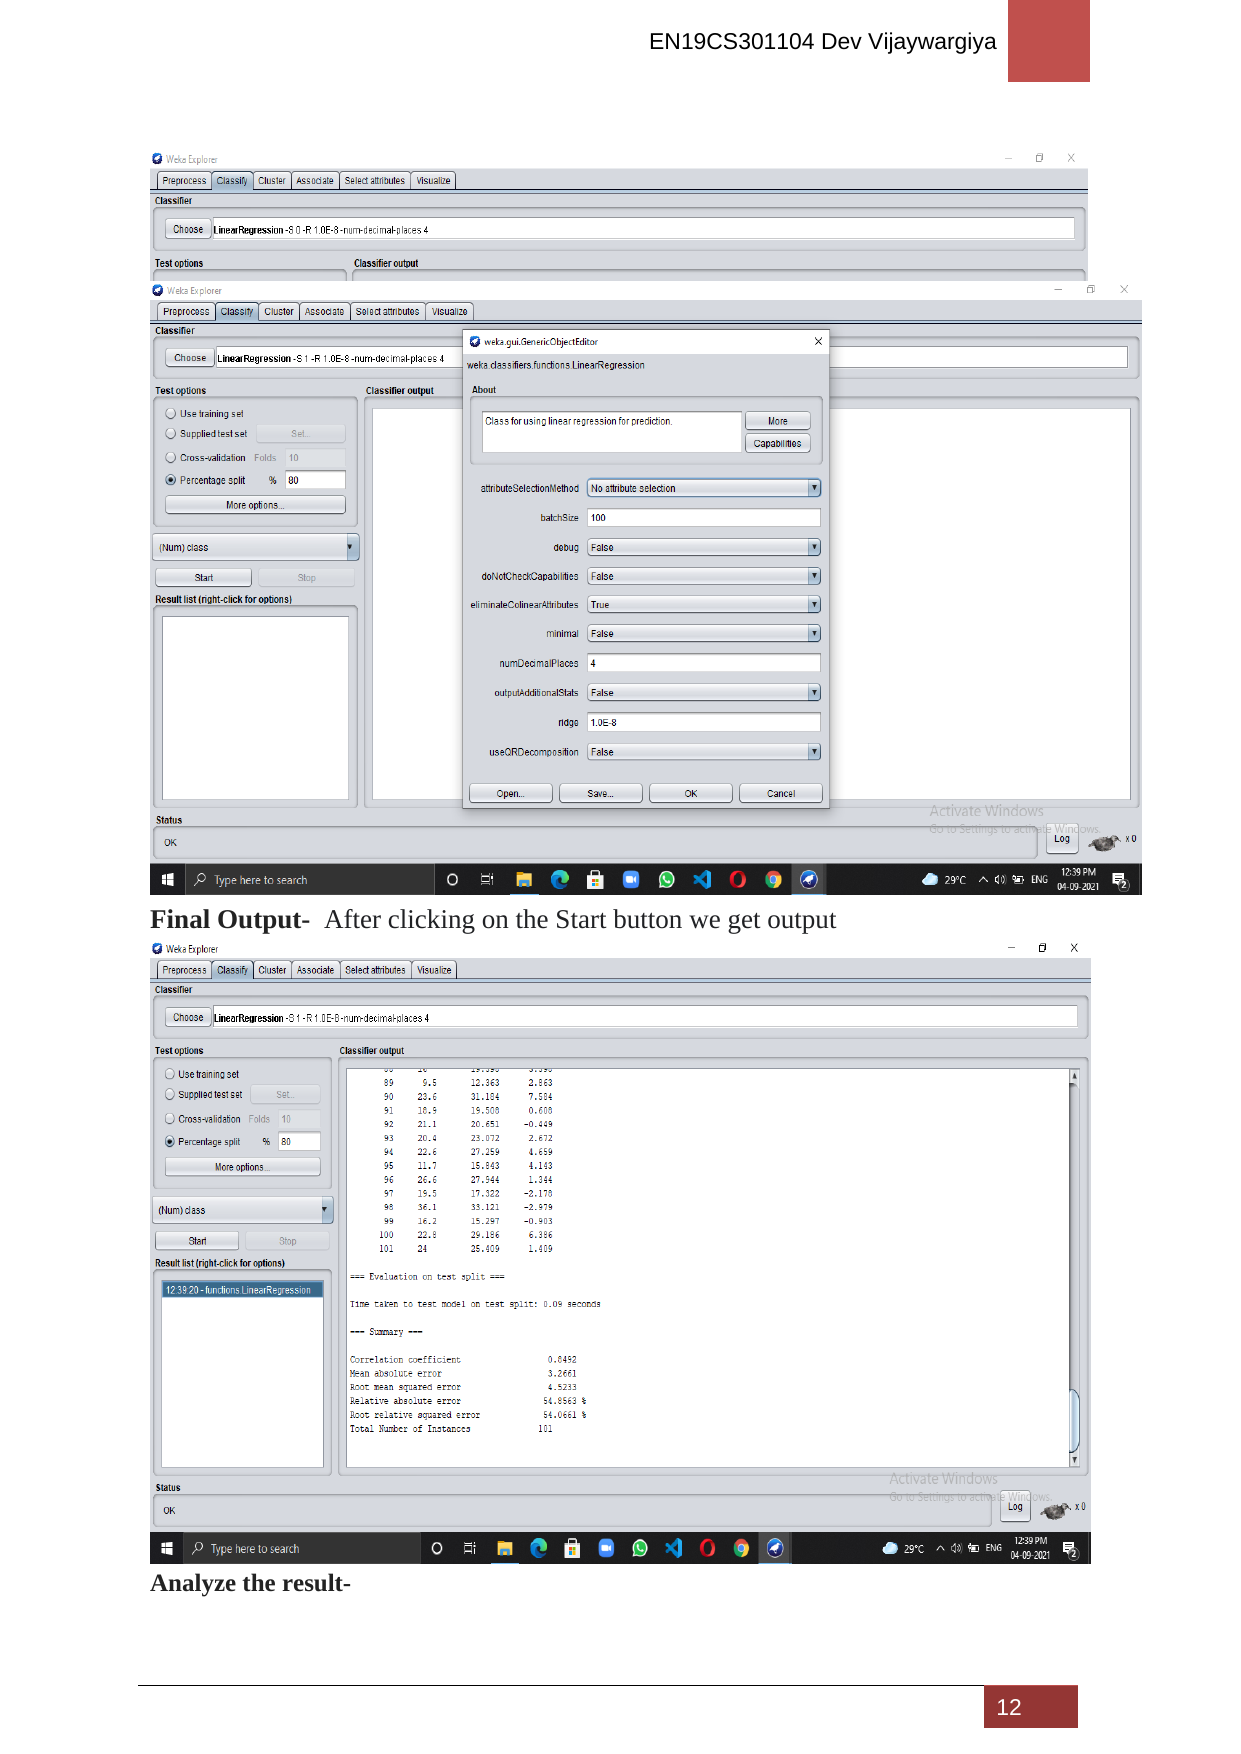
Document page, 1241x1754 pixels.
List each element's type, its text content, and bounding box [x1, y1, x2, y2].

text Final Output- After clicking on the Start button we get output [150, 895, 1090, 934]
picture [150, 149, 1142, 895]
text Analyze the result- [150, 1564, 1090, 1597]
picture [150, 939, 1091, 1564]
